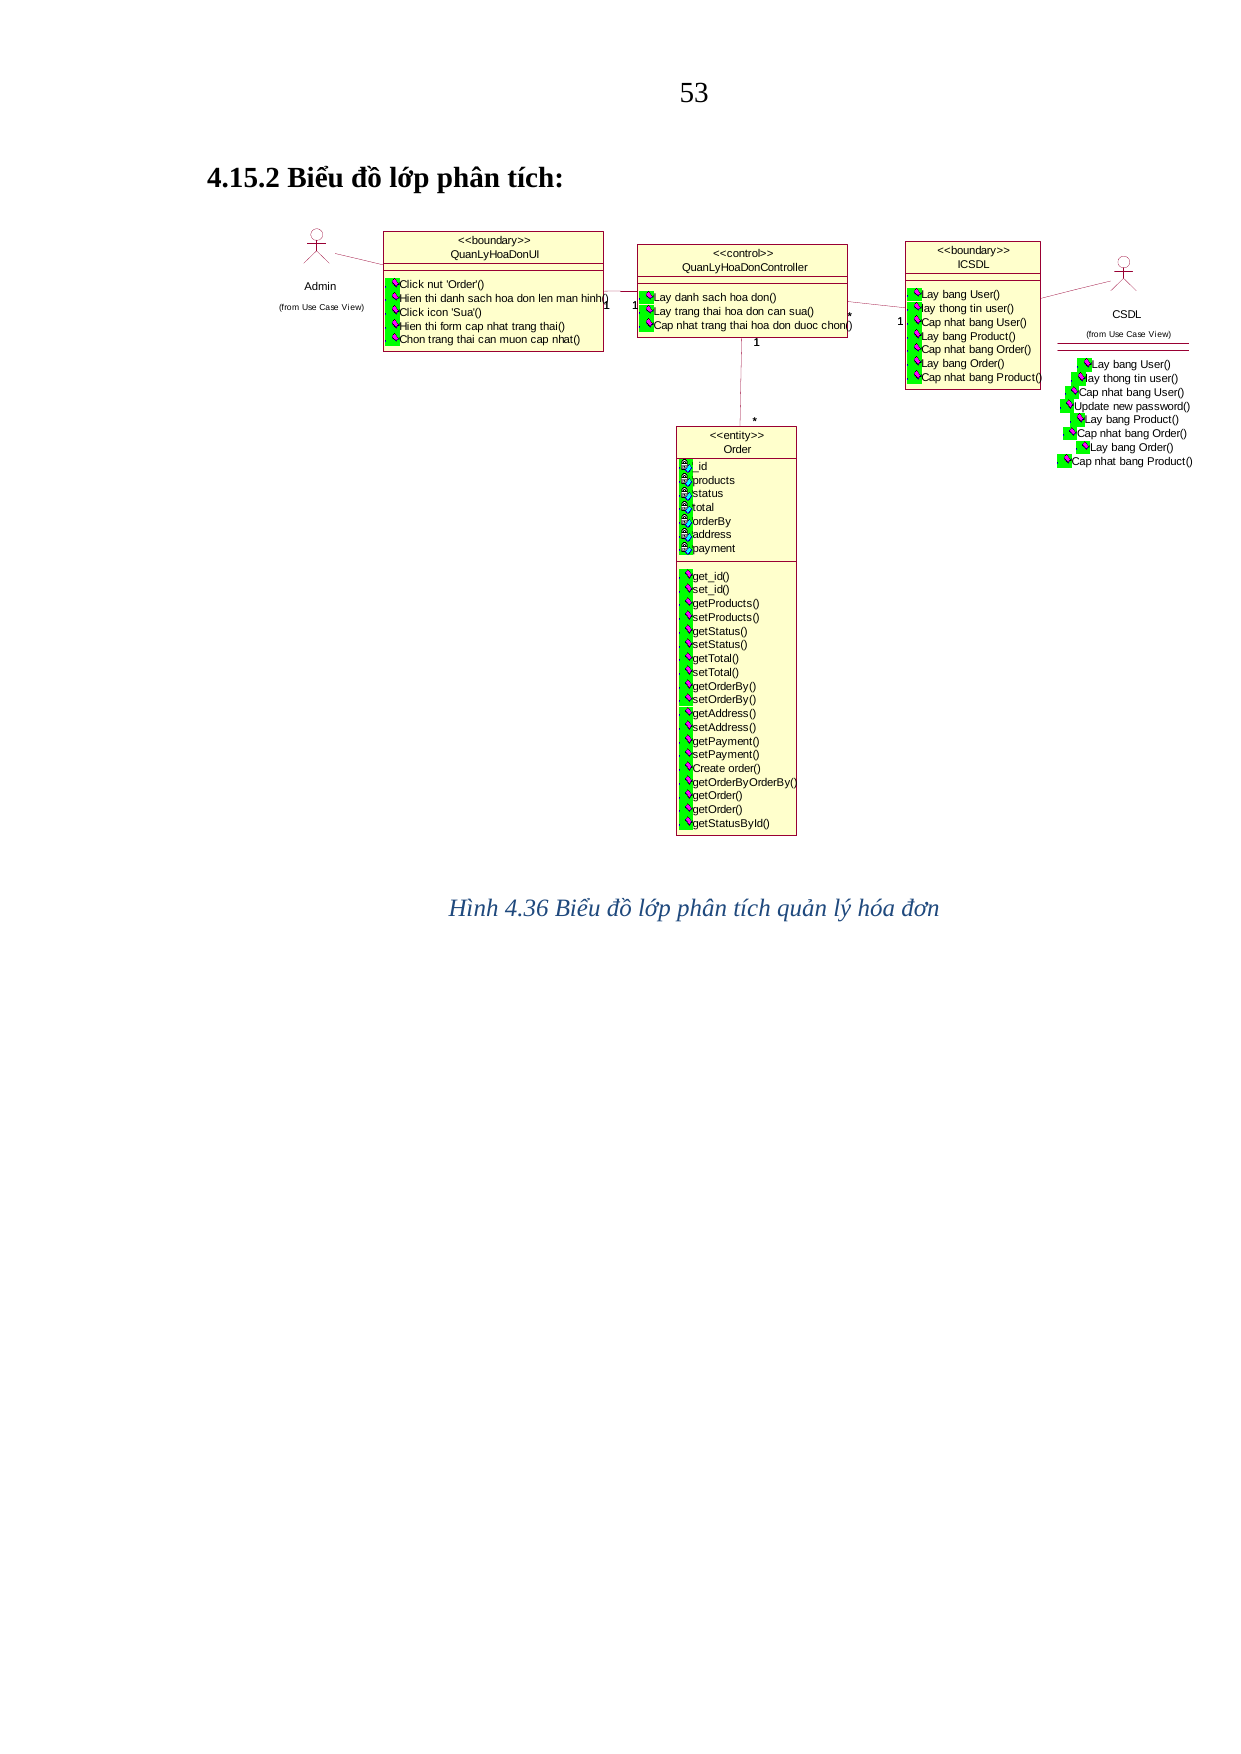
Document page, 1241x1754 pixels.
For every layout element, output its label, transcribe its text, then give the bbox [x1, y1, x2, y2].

subtitle Biểu đồ lớp phân tích: [207, 160, 1122, 194]
